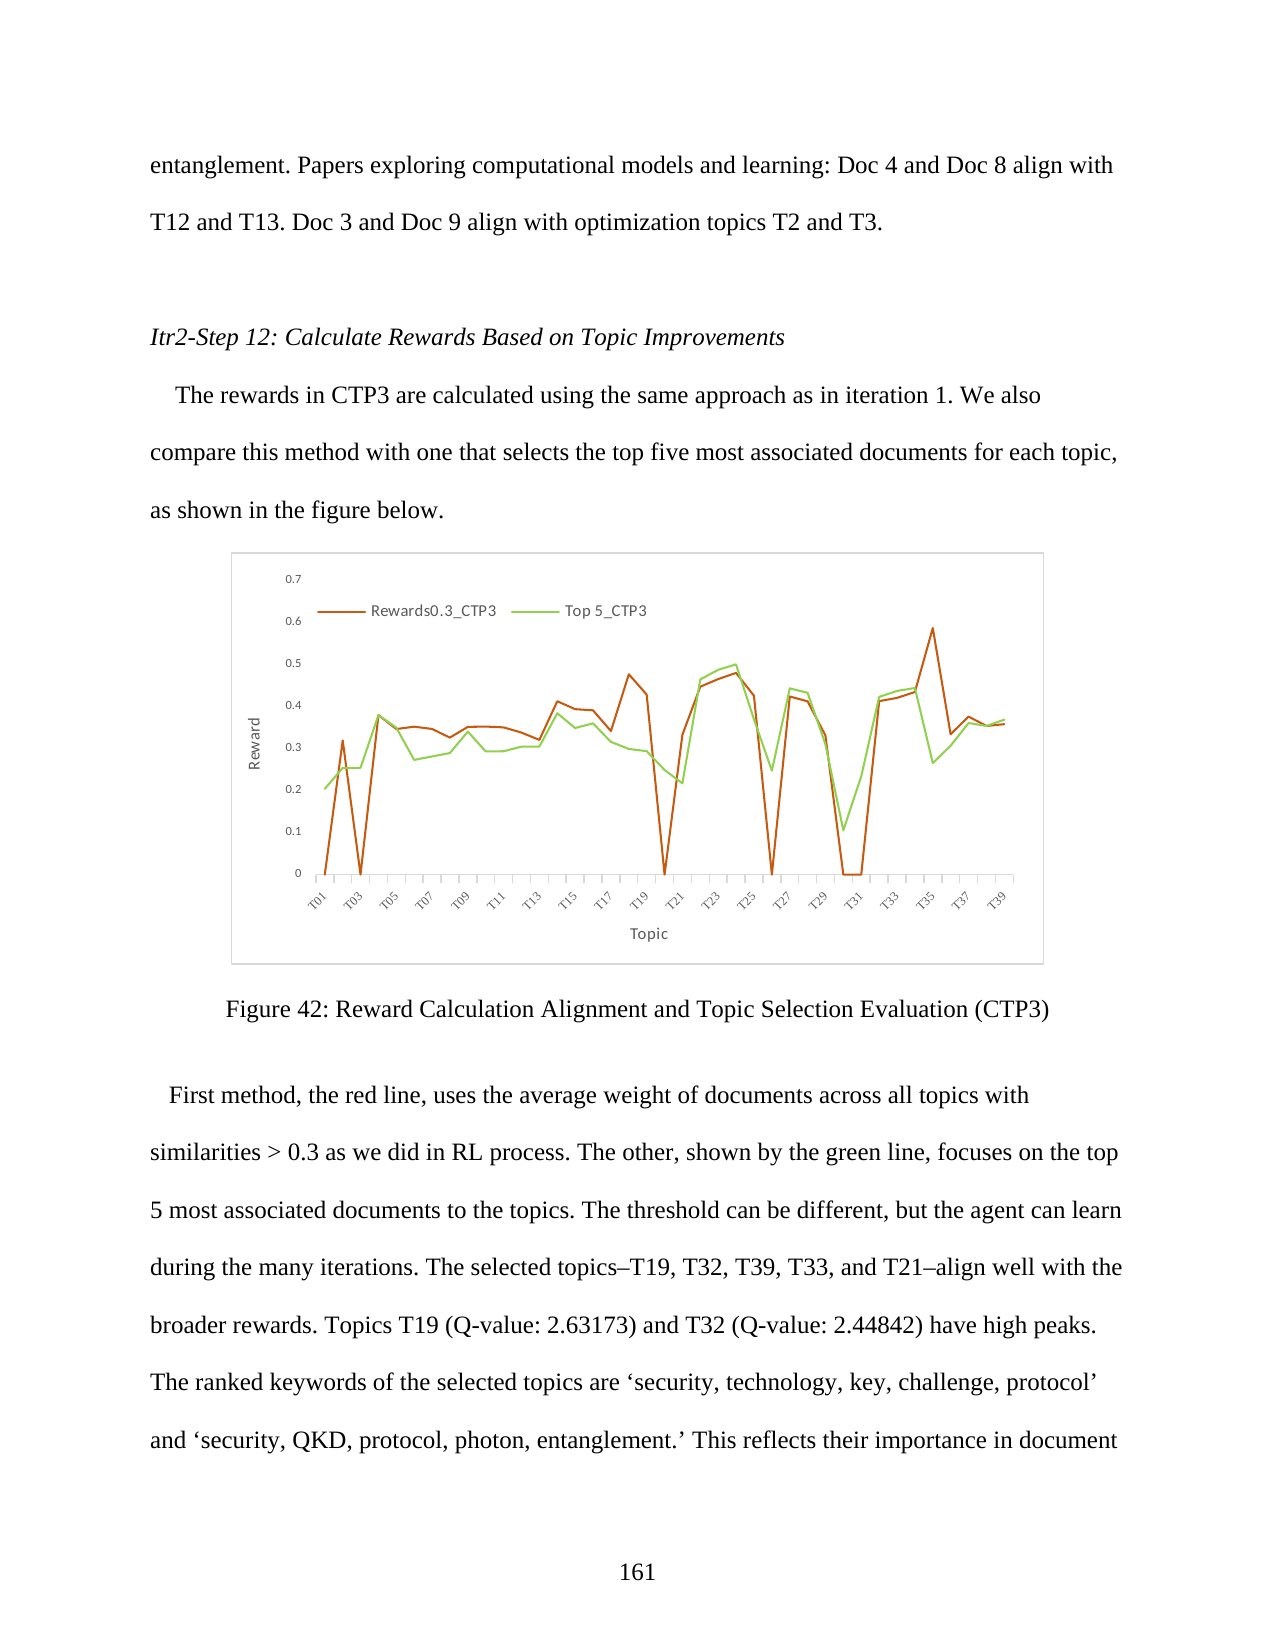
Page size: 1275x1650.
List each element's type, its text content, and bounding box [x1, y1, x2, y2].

text Itr2-Step 12: Calculate Rewards Based on Topic Improvements [150, 322, 1125, 351]
text The rewards in CTP3 are calculated using the same approach as in iteration 1. We also compare this method with one that selects the top five most associated documents for each topic, as shown in the figure below. [150, 380, 1125, 524]
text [150, 1080, 1125, 1454]
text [150, 150, 1125, 236]
title Figure 42: Reward Calculation Alignment and Topic Selection Evaluation (CTP3) [150, 994, 1125, 1022]
